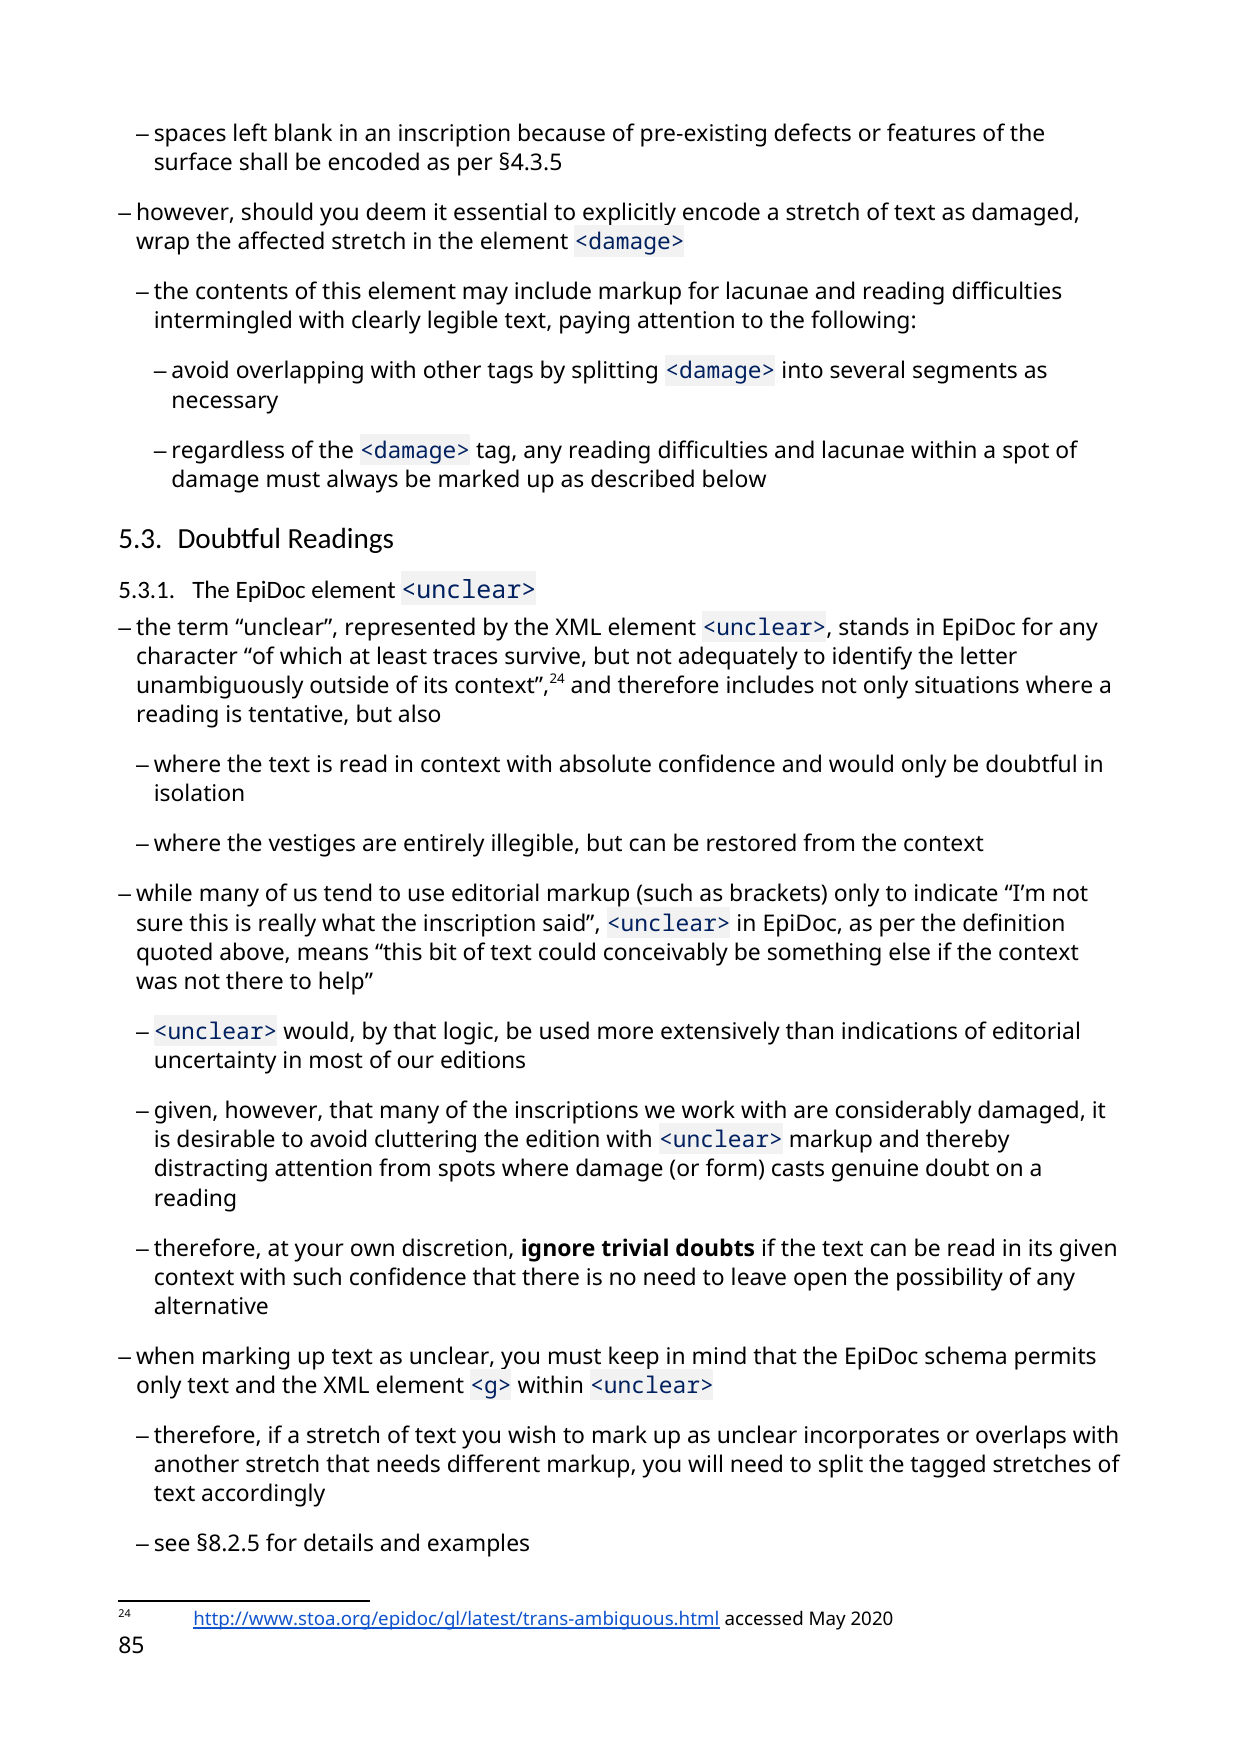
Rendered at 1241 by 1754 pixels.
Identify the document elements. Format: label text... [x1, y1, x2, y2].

list where the vestiges are entirely illegible, but can be restored from the context [136, 828, 1122, 858]
list <unclear> would, by that logic, be used more extensively than indications of editorial uncertainty in most of our editions [136, 1016, 1122, 1074]
list given, however, that many of the inscriptions we work with are considerably damaged, it is desirable to avoid cluttering the edition with <unclear> markup and thereby distracting attention from spots where damage (or form) casts genuine doubt on a reading [136, 1095, 1122, 1212]
list however, should you deem it essential to explicitly encode a stretch of text as damaged, wrap the affected stretch in the element <damage> [118, 197, 1122, 256]
list while many of us tend to use editorial markup (such as brackets) only to indicate “I’m not sure this is really what the inscription said”, <unclear> in EpiDoc, as per the definition quoted above, means “this bit of text could conceivably be something else if the context was not there to help” [118, 878, 1122, 995]
list therefore, at your own discretion, ignore trivial doubts if the text can be read in its given context with such confidence that there is no need to leave open the possibility of any alternative [136, 1233, 1122, 1320]
list avoid overlapping with other tags by splitting <damage> into several segments as necessary [153, 356, 1122, 414]
list spaces left blank in an inscription because of pre-existing defects or features of the surface shall be encoded as per §4.3.5 [136, 118, 1122, 176]
subtitle Doubtful Readings [118, 518, 1122, 556]
list see §8.2.5 for details and examples [136, 1528, 1122, 1558]
list therefore, if a stretch of text you wish to mark up as unclear incorporates or overlaps with another stretch that needs different markup, you will need to split the tagged stretches of text accordingly [136, 1420, 1122, 1508]
list when marking up text as unclear, you must keep in mind that the EpiDoc schema permits only text and the XML element <g> within <unclear> [118, 1341, 1122, 1399]
list the term “unclear”, represented by the XML element <unclear>, stands in EpiDoc for any character “of which at least traces survive, but not adequately to identify the letter unambiguously outside of its context”, and therefore includes not only situations where a reading is tentative, but also [118, 612, 1122, 728]
list regardless of the <damage> tag, any reading difficulties and lacunae within a spot of damage must always be marked up as described below [153, 435, 1122, 493]
list the contents of this element may include markup for lacunae and reading difficulties intermingled with clearly legible text, paying attention to the following: [136, 276, 1122, 335]
list where the text is read in context with absolute confidence and would only be doubtful in isolation [136, 749, 1122, 808]
subtitle The EpiDoc element <unclear> [118, 568, 1122, 606]
